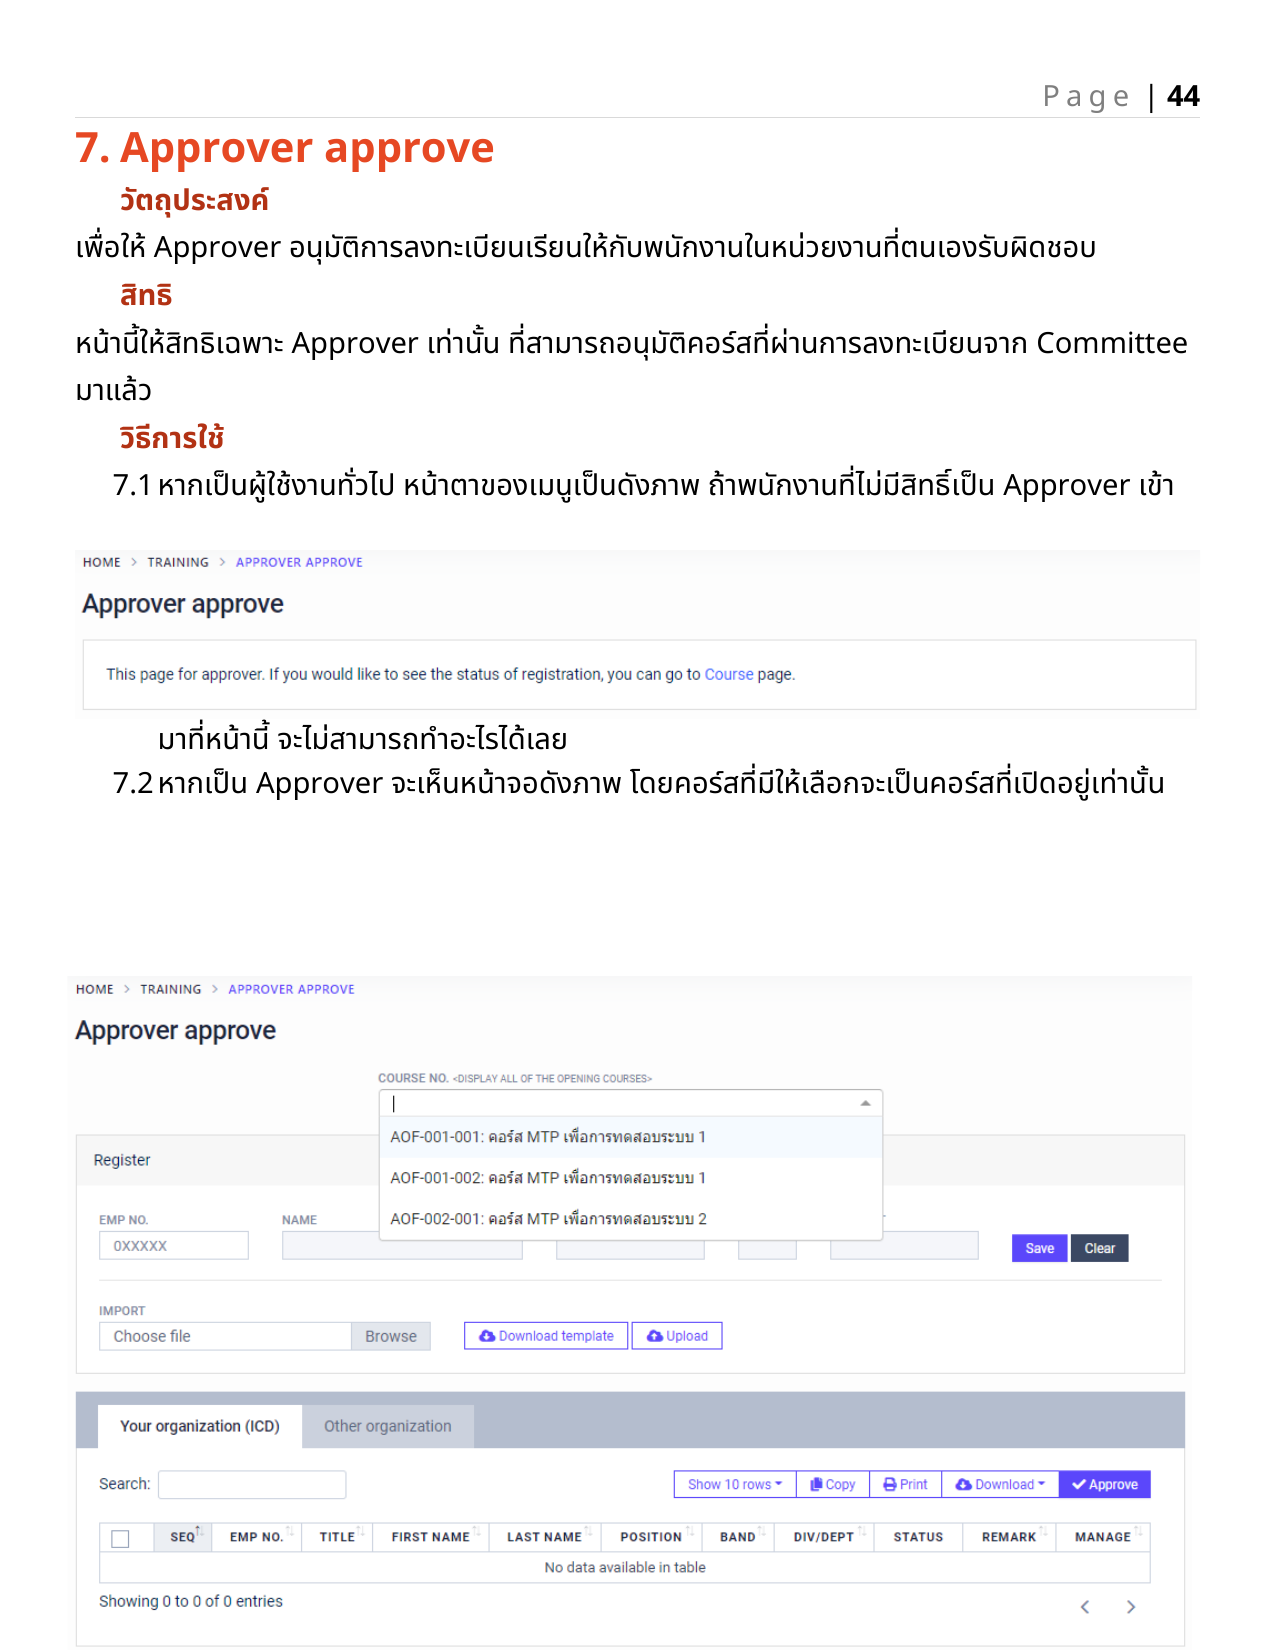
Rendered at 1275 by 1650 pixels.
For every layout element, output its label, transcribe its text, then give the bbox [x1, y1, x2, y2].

list หากเป็นผู้ใช้งานทั่วไป หน้าตาของเมนูเป็นดังภาพ ถ้าพนักงานที่ไม่มีสิทธิ์เป็น Approver เข้ามาที่หน้านี้ จะไม่สามารถทำอะไรได้เลย [112, 464, 1200, 550]
subtitle วัตถุประสงค์ [120, 179, 1200, 223]
picture [75, 550, 1200, 719]
text เพื่อให้ Approver อนุมัติการลงทะเบียนเรียนให้กับพนักงานในหน่วยงานที่ตนเองรับผิดชอบ [75, 227, 1200, 271]
picture [67, 976, 1193, 1650]
subtitle สิทธิ [120, 274, 1200, 318]
subtitle Approver approve [75, 118, 1200, 174]
subtitle วิธีการใช้ [120, 417, 1200, 461]
list หากเป็นผู้ใช้งานทั่วไป หน้าตาของเมนูเป็นดังภาพ ถ้าพนักงานที่ไม่มีสิทธิ์เป็น Approver เข้ามาที่หน้านี้ จะไม่สามารถทำอะไรได้เลย [112, 719, 1200, 763]
text หน้านี้ให้สิทธิเฉพาะ Approver เท่านั้น ที่สามารถอนุมัติคอร์สที่ผ่านการลงทะเบียนจาก Committee มาแล้ว [75, 322, 1200, 414]
list หากเป็น Approver จะเห็นหน้าจอดังภาพ โดยคอร์สที่มีให้เลือกจะเป็นคอร์สที่เปิดอยู่เท่านั้น [112, 763, 1200, 807]
